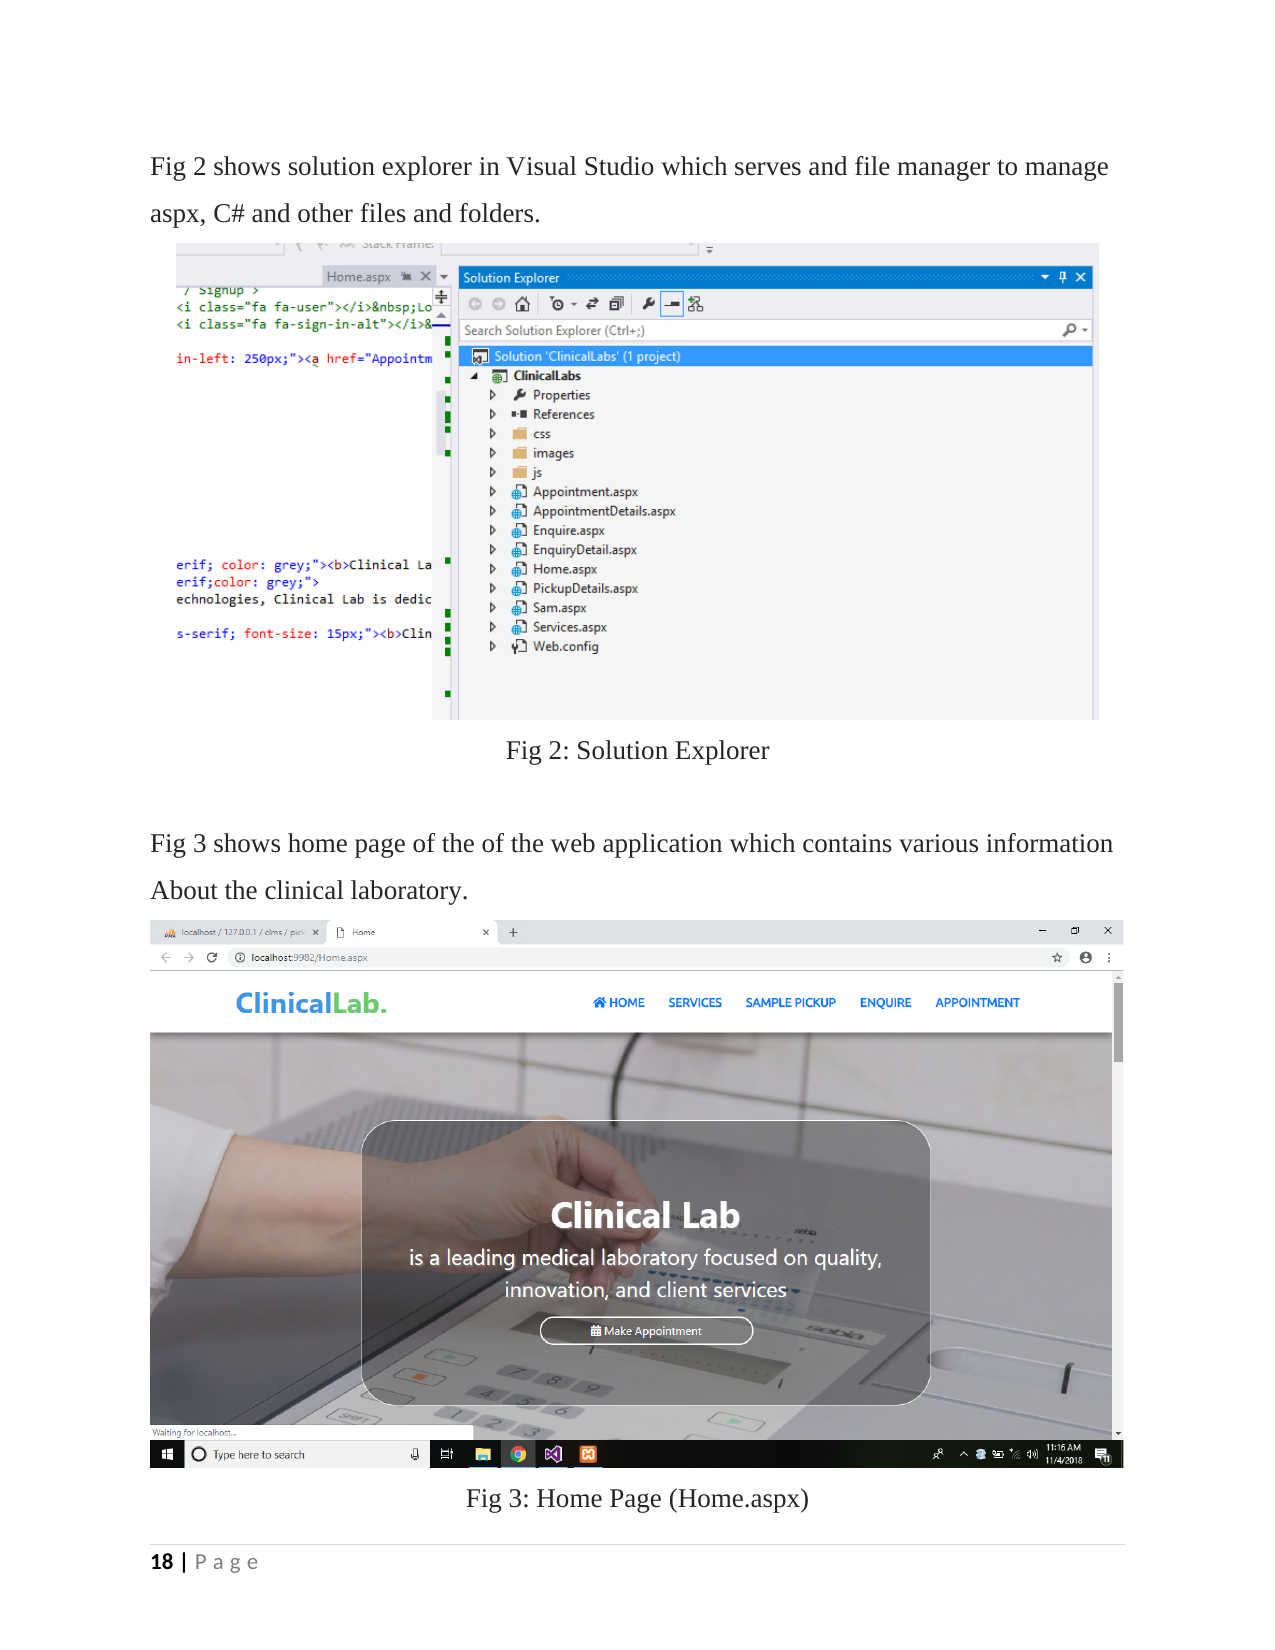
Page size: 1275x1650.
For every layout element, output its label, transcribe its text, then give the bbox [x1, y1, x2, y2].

text Fig 2 shows solution explorer in Visual Studio which serves and file manager to manage aspx, C# and other files and folders. [150, 150, 1125, 228]
picture [176, 243, 1100, 720]
picture [150, 920, 1124, 1468]
text About the clinical laboratory. [150, 874, 1125, 905]
text Fig 3: Home Page (Home.aspx) [150, 1482, 1125, 1513]
text Fig 3 shows home page of the of the web application which contains various information [150, 827, 1125, 859]
text Fig 2: Solution Explorer [150, 734, 1125, 765]
